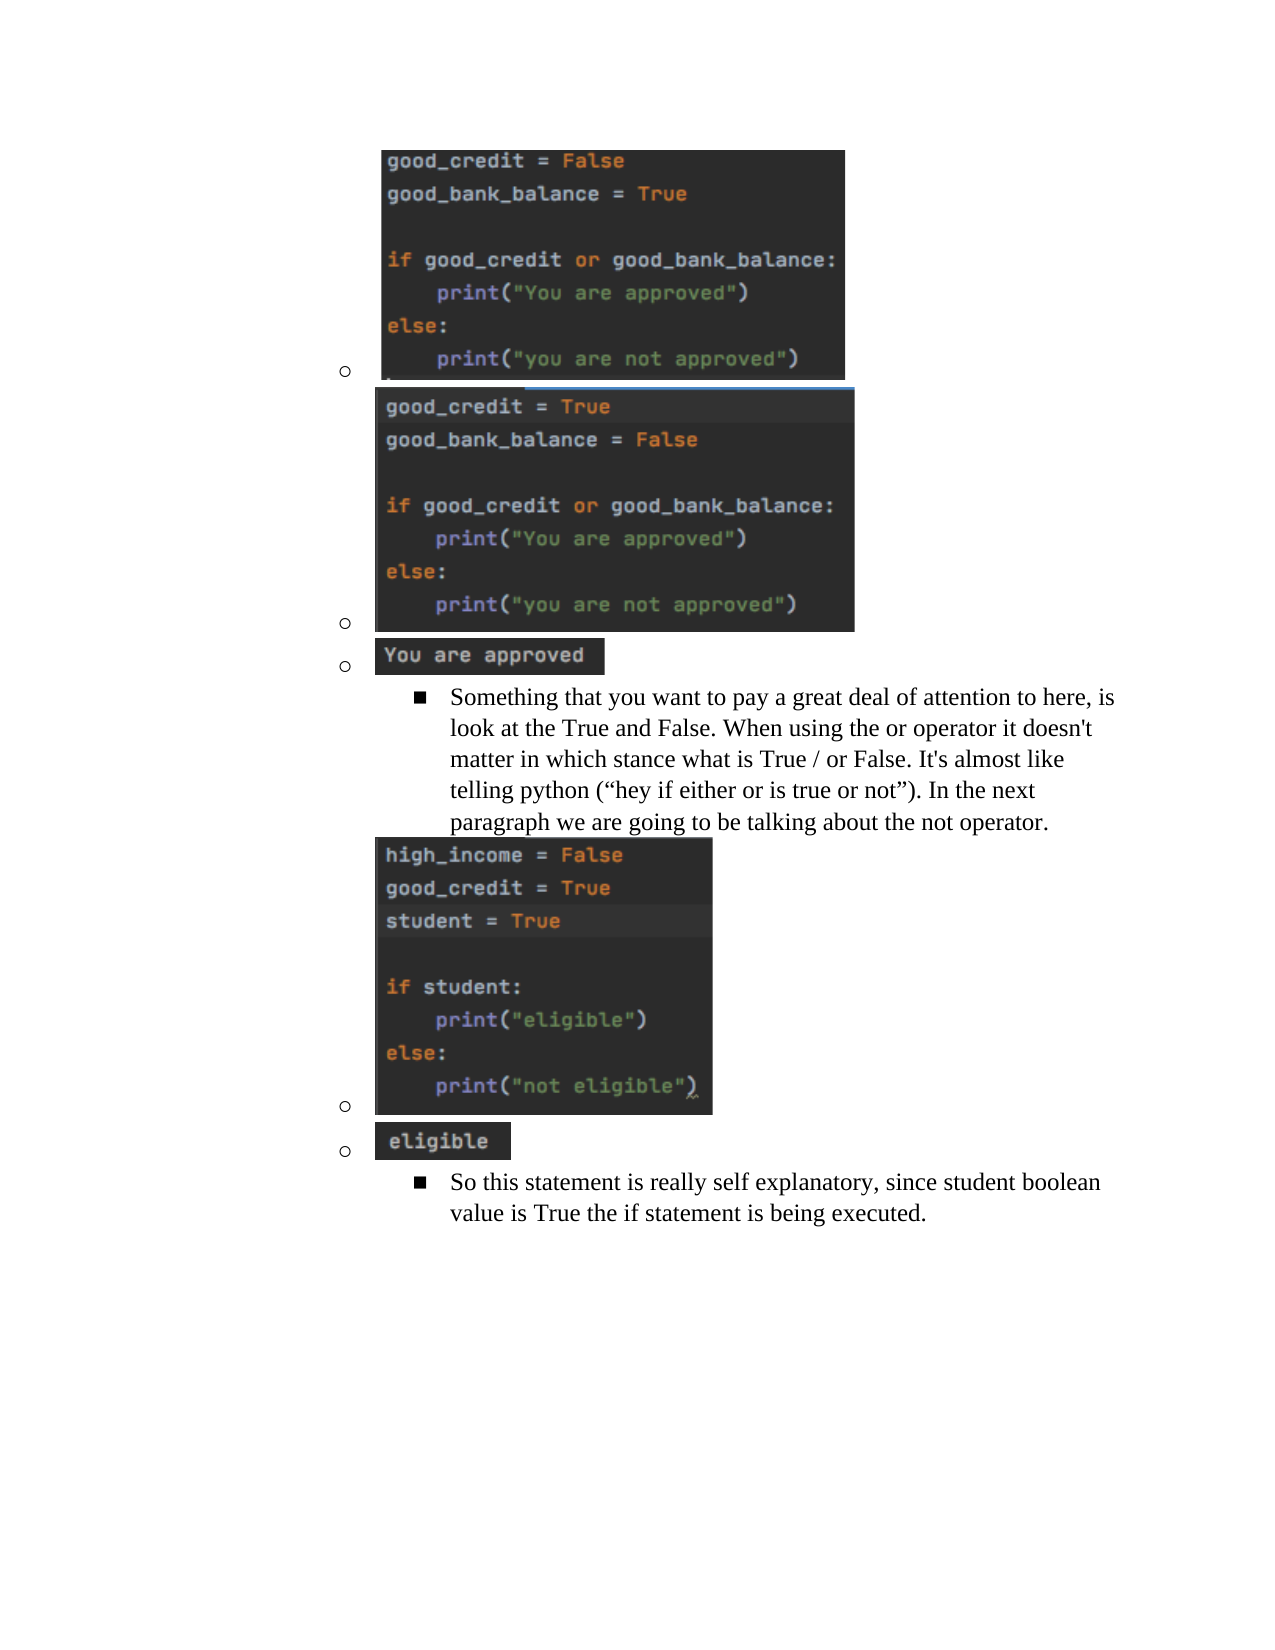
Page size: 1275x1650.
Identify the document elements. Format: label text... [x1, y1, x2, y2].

list So this statement is really self explanatory, since student boolean value is True the if statement is being executed. [412, 1167, 1125, 1227]
picture [375, 1122, 511, 1160]
picture [375, 837, 713, 1115]
picture [375, 387, 855, 632]
picture [381, 150, 846, 380]
picture [375, 638, 605, 675]
list Something that you want to pay a great deal of attention to here, is look at the True and False. When using the or operator it doesn't matter in which stance what is True / or False. It's almost like telling python (“hey if either or is true or not”). In the next paragraph we are going to be talking about the not operator. [412, 682, 1125, 835]
